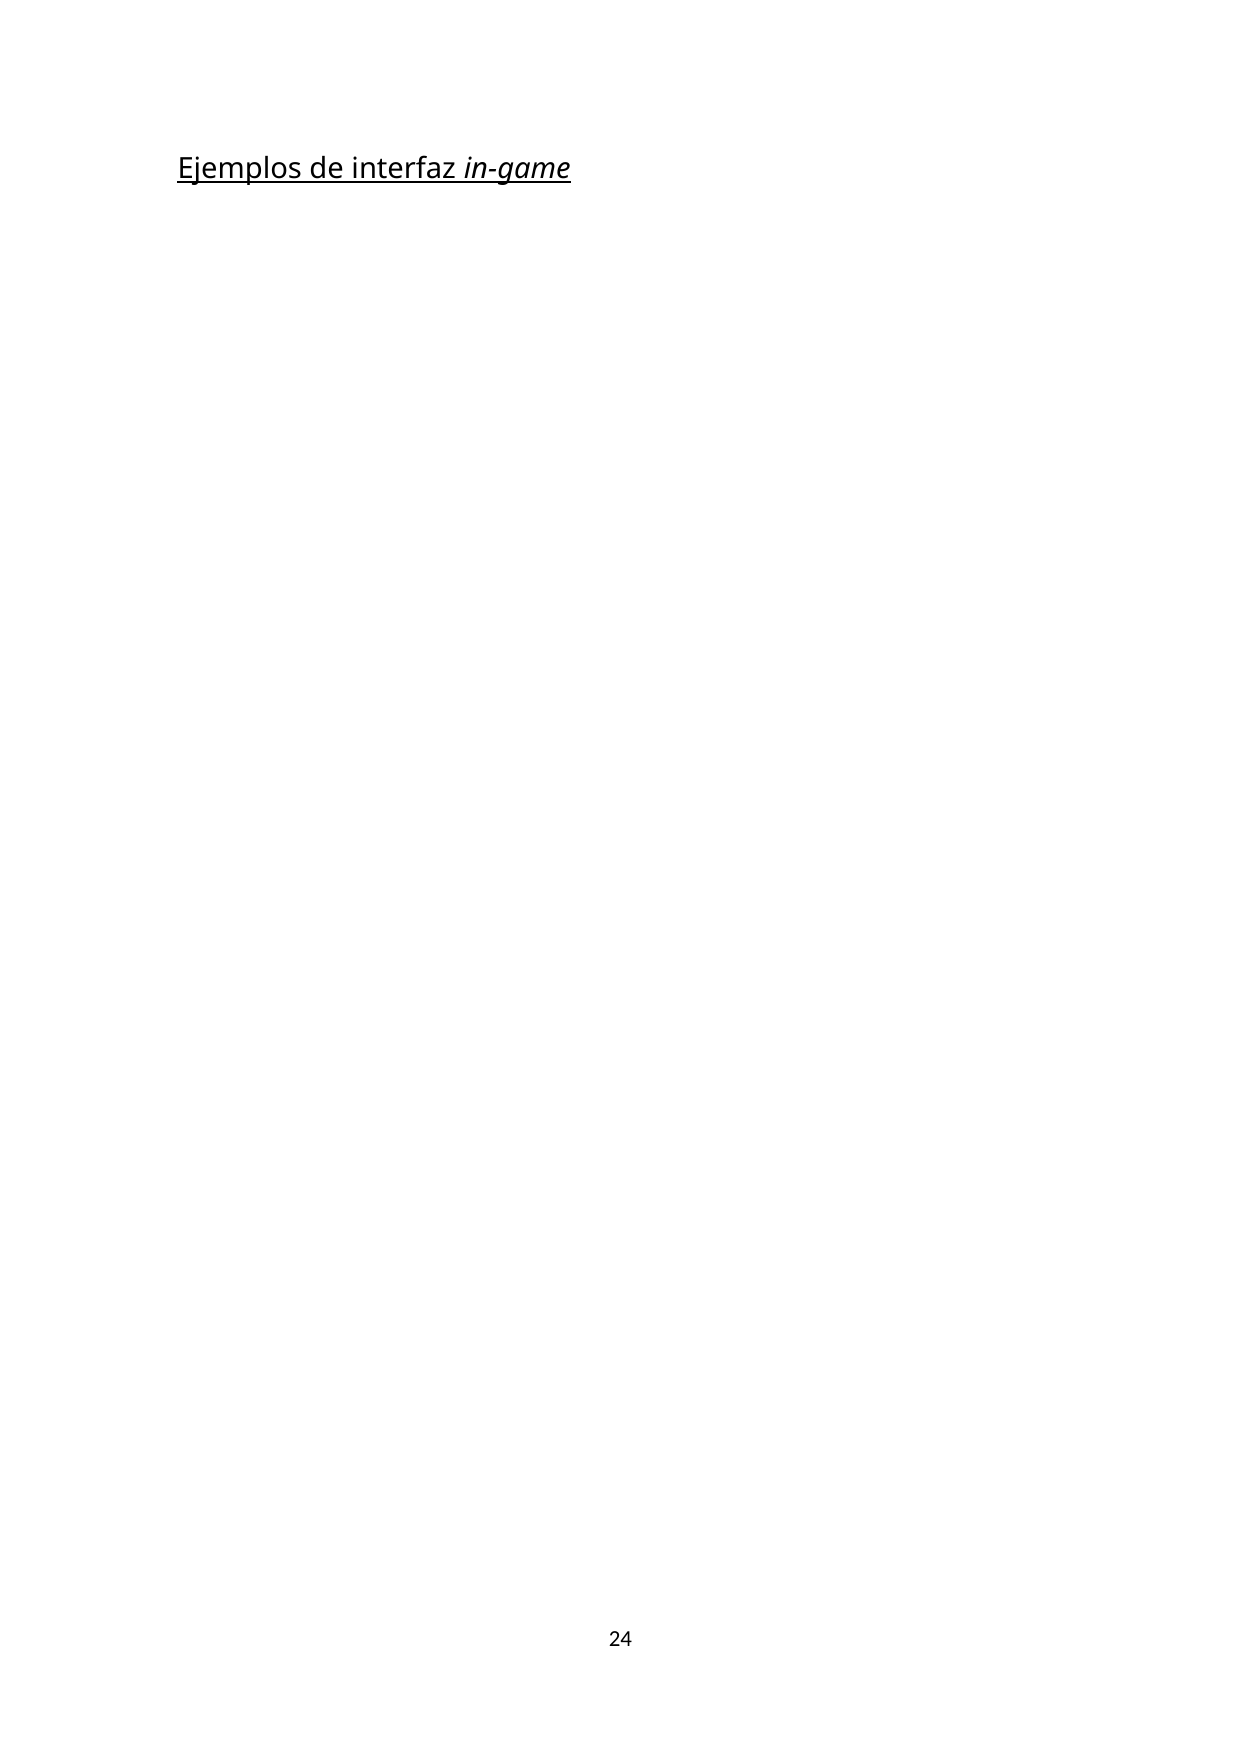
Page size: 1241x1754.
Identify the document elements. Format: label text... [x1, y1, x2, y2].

text Ejemplos de interfaz in-game [177, 148, 1063, 187]
